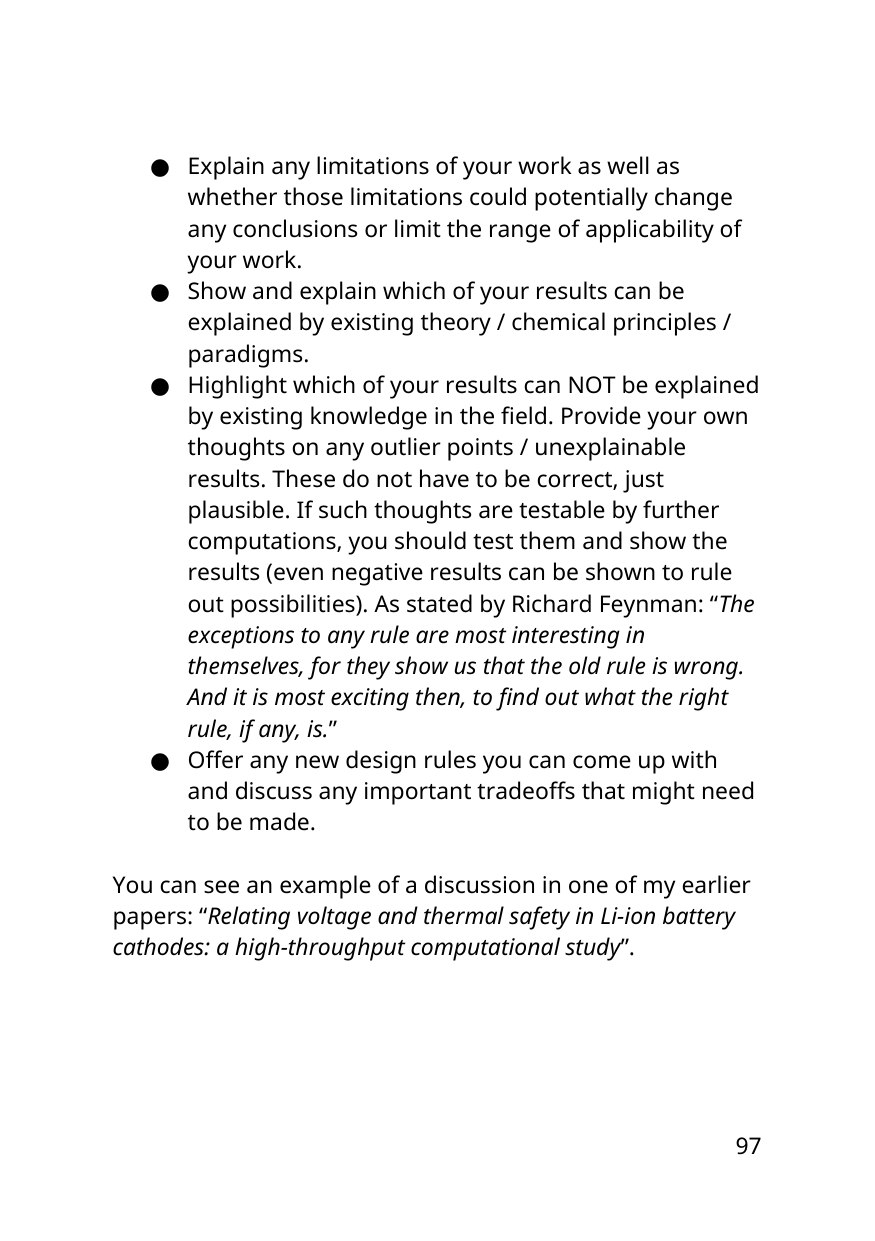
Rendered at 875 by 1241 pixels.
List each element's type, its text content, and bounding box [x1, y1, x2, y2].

list Show and explain which of your results can be explained by existing theory / chemical principles / paradigms. [150, 275, 762, 369]
list Offer any new design rules you can come up with and discuss any important tradeoffs that might need to be made. [150, 744, 762, 837]
text You can see an example of a discussion in one of my earlier papers: “Relating voltage and thermal safety in Li-ion battery cathodes: a high-throughput computational study”. [112, 869, 762, 962]
list Highlight which of your results can NOT be explained by existing knowledge in the field. Provide your own thoughts on any outlier points / unexplainable results. These do not have to be correct, just plausible. If such thoughts are testable by further computations, you should test them and show the results (even negative results can be shown to rule out possibilities). As stated by Richard Feynman: “The exceptions to any rule are most interesting in themselves, for they show us that the old rule is wrong. And it is most exciting then, to find out what the right rule, if any, is.” [150, 369, 762, 744]
list Explain any limitations of your work as well as whether those limitations could potentially change any conclusions or limit the range of applicability of your work. [150, 150, 762, 275]
